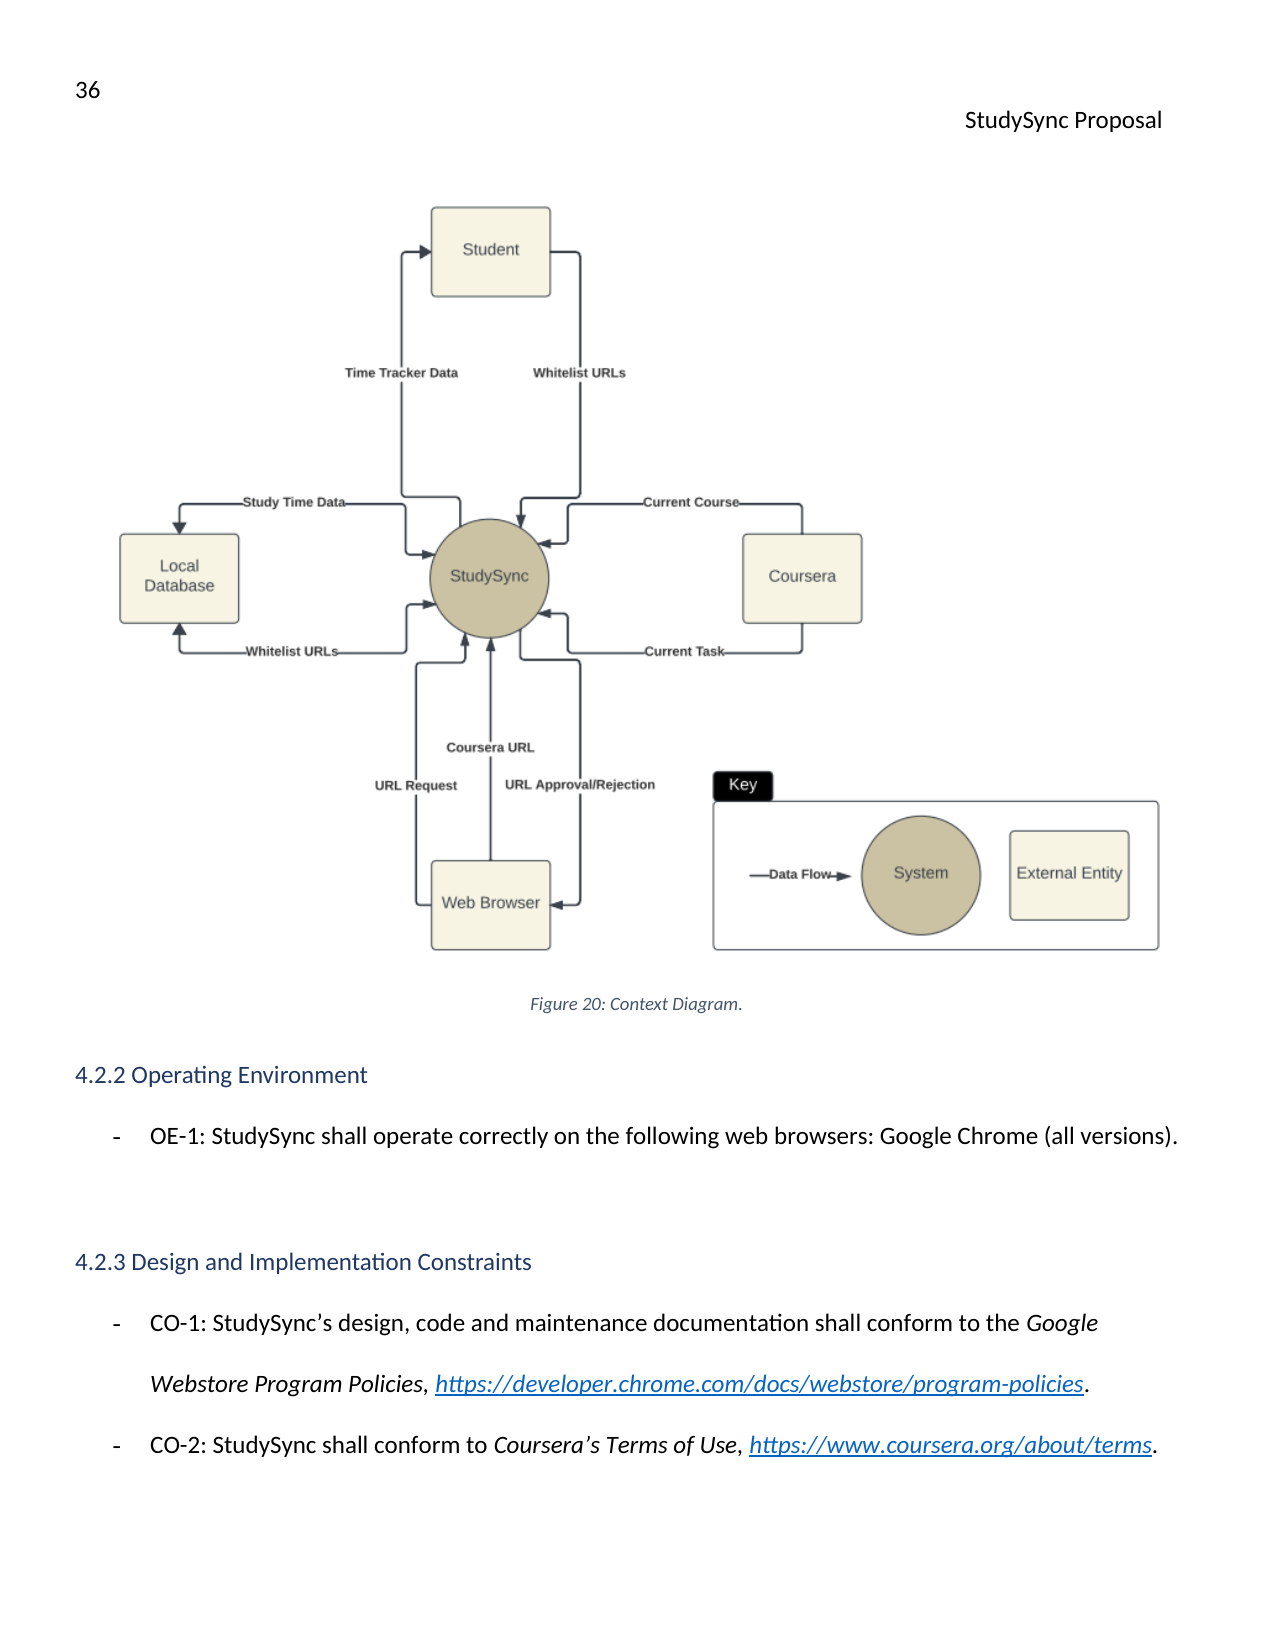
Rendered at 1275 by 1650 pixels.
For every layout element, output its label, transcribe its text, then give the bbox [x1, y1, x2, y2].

list CO-2: StudySync shall conform to Coursera’s Terms of Use, https://www.coursera.org/about/terms. [112, 1429, 1200, 1460]
list OE-1: StudySync shall operate correctly on the following web browsers: Google Chrome (all versions). [112, 1120, 1200, 1151]
list CO-1: StudySync’s design, code and maintenance documentation shall conform to the Google Webstore Program Policies, https://developer.chrome.com/docs/webstore/program-policies. [112, 1307, 1200, 1399]
subtitle 4.2.2 Operating Environment [75, 1059, 1200, 1089]
subtitle 4.2.3 Design and Implementation Constraints [75, 1246, 1200, 1277]
